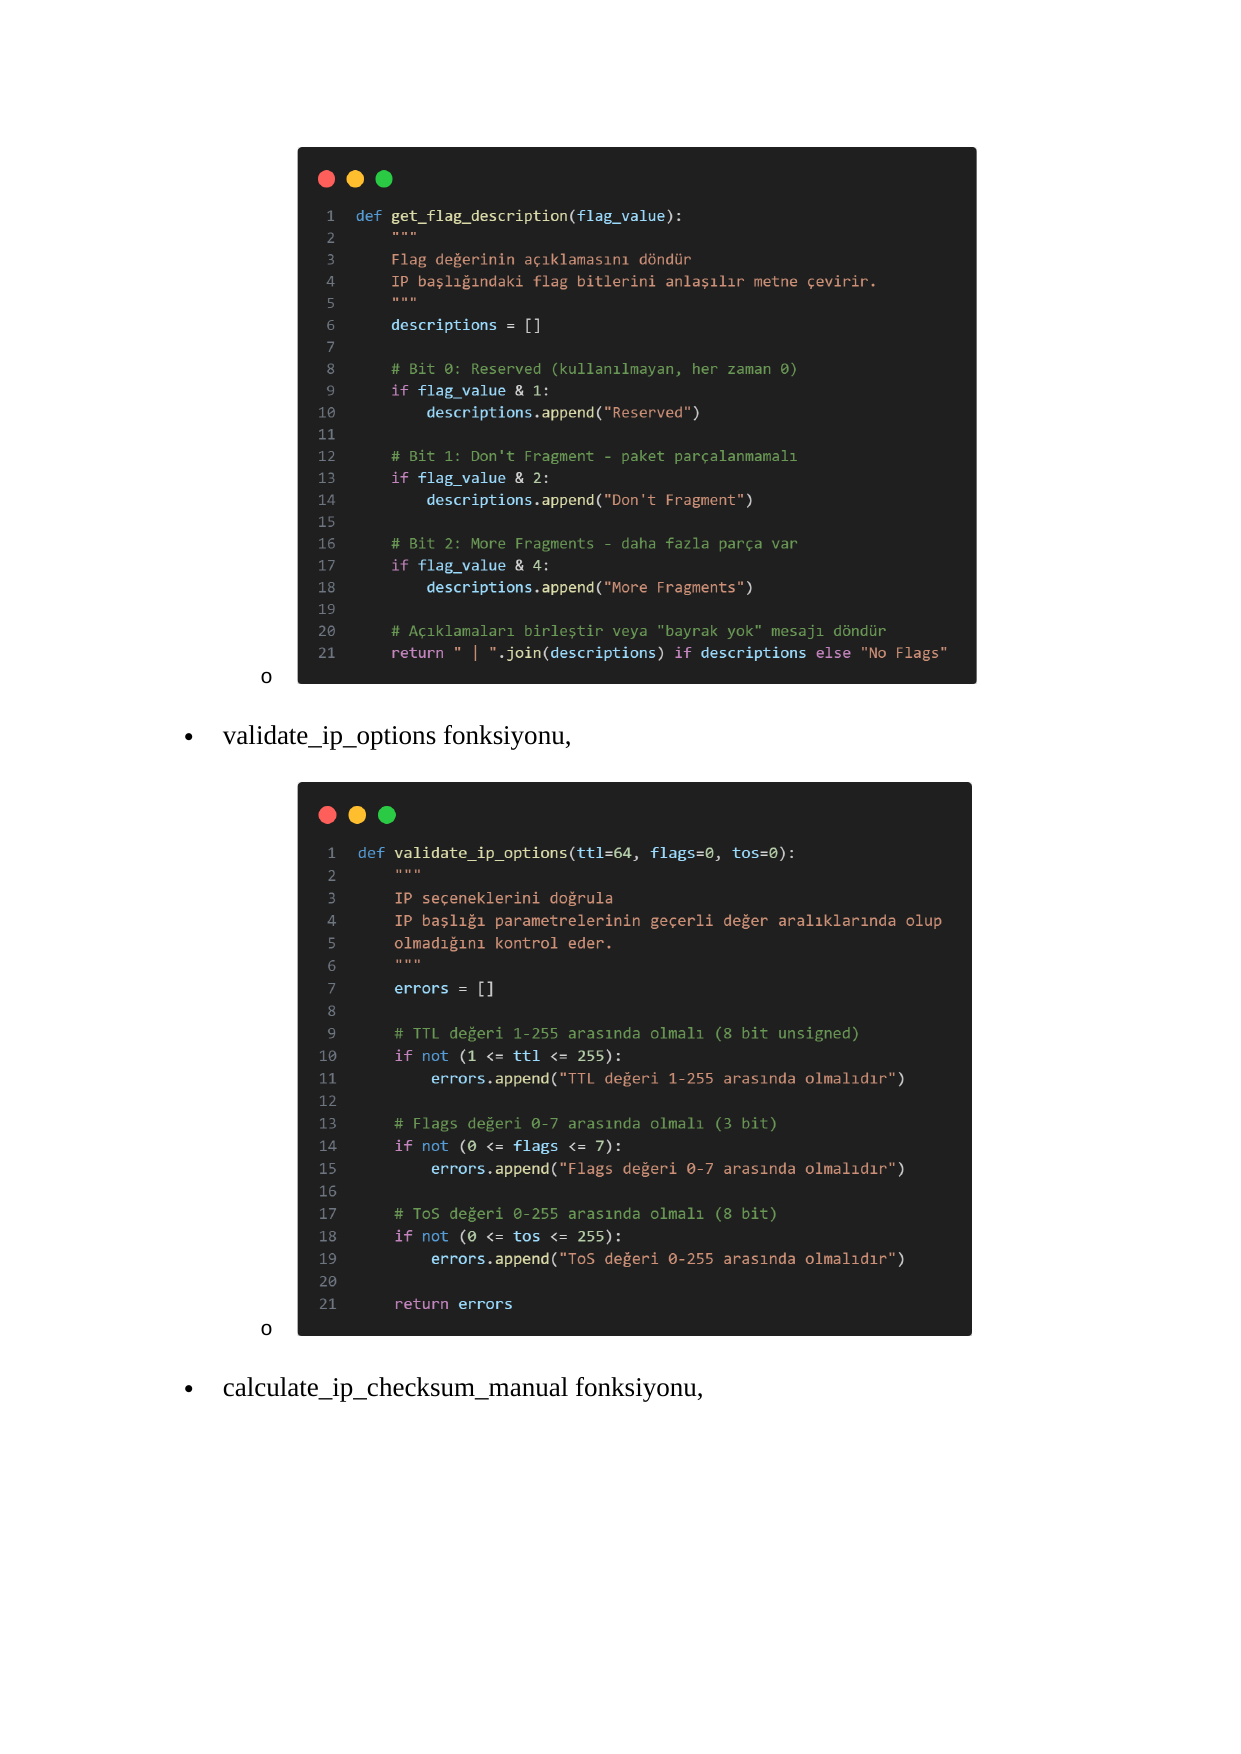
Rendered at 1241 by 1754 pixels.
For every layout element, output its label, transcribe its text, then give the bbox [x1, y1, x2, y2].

list calculate_ip_checksum_manual fonksiyonu, [185, 1371, 1093, 1403]
picture [297, 147, 977, 684]
picture [297, 782, 972, 1336]
list validate_ip_options fonksiyonu, [185, 719, 1093, 750]
